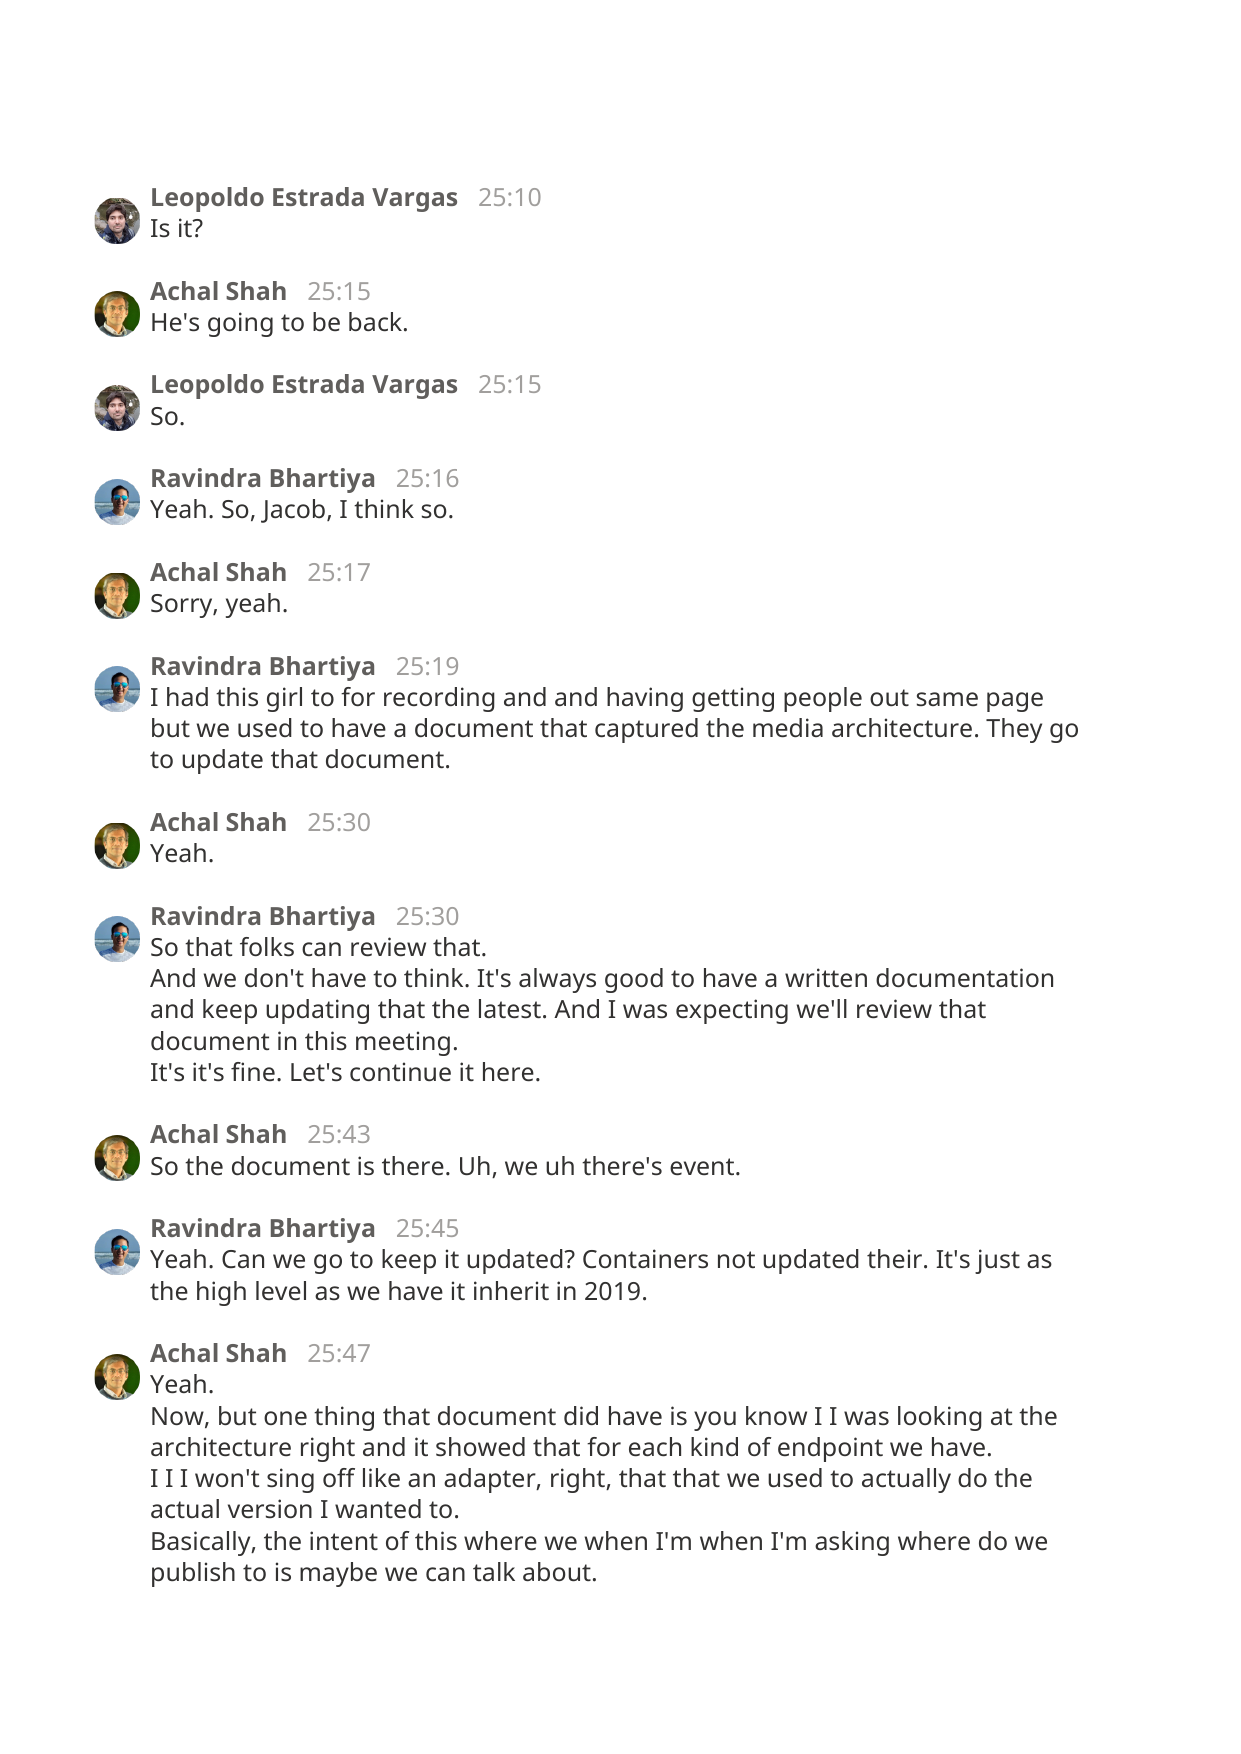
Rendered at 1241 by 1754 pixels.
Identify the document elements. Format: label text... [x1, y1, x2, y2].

picture [94, 1354, 140, 1400]
text Achal Shah 25:30 Yeah. [150, 775, 1090, 869]
text Ravindra Bhartiya 25:45 Yeah. Can we go to keep it updated? Containers not updated their. It's just as the high level as we have it inherit in 2019. [150, 1181, 1090, 1306]
picture [94, 916, 140, 962]
picture [94, 1135, 140, 1181]
picture [94, 573, 140, 619]
text Leopoldo Estrada Vargas 25:10 Is it? [150, 150, 1090, 244]
picture [94, 823, 140, 869]
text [150, 1306, 1090, 1587]
text Ravindra Bhartiya 25:30 So that folks can review that. And we don't have to think. It's always good to have a written documentation and keep updating that the latest. And I was expecting we'll review that document in this meeting. It's it's fine. Let's continue it here. [150, 869, 1090, 1087]
text Leopoldo Estrada Vargas 25:15 So. [150, 337, 1090, 431]
text Achal Shah 25:17 Sorry, yeah. [150, 525, 1090, 619]
picture [94, 385, 140, 431]
text Ravindra Bhartiya 25:16 Yeah. So, Jacob, I think so. [150, 431, 1090, 525]
picture [94, 1229, 140, 1275]
text Achal Shah 25:15 He's going to be back. [150, 244, 1090, 337]
text Ravindra Bhartiya 25:19 I had this girl to for recording and and having getting people out same page but we used to have a document that captured the media architecture. They go to update that document. [150, 619, 1090, 775]
text Achal Shah 25:43 So the document is there. Uh, we uh there's event. [150, 1087, 1090, 1181]
picture [94, 666, 140, 712]
picture [94, 291, 140, 337]
picture [94, 479, 140, 525]
picture [94, 198, 140, 244]
